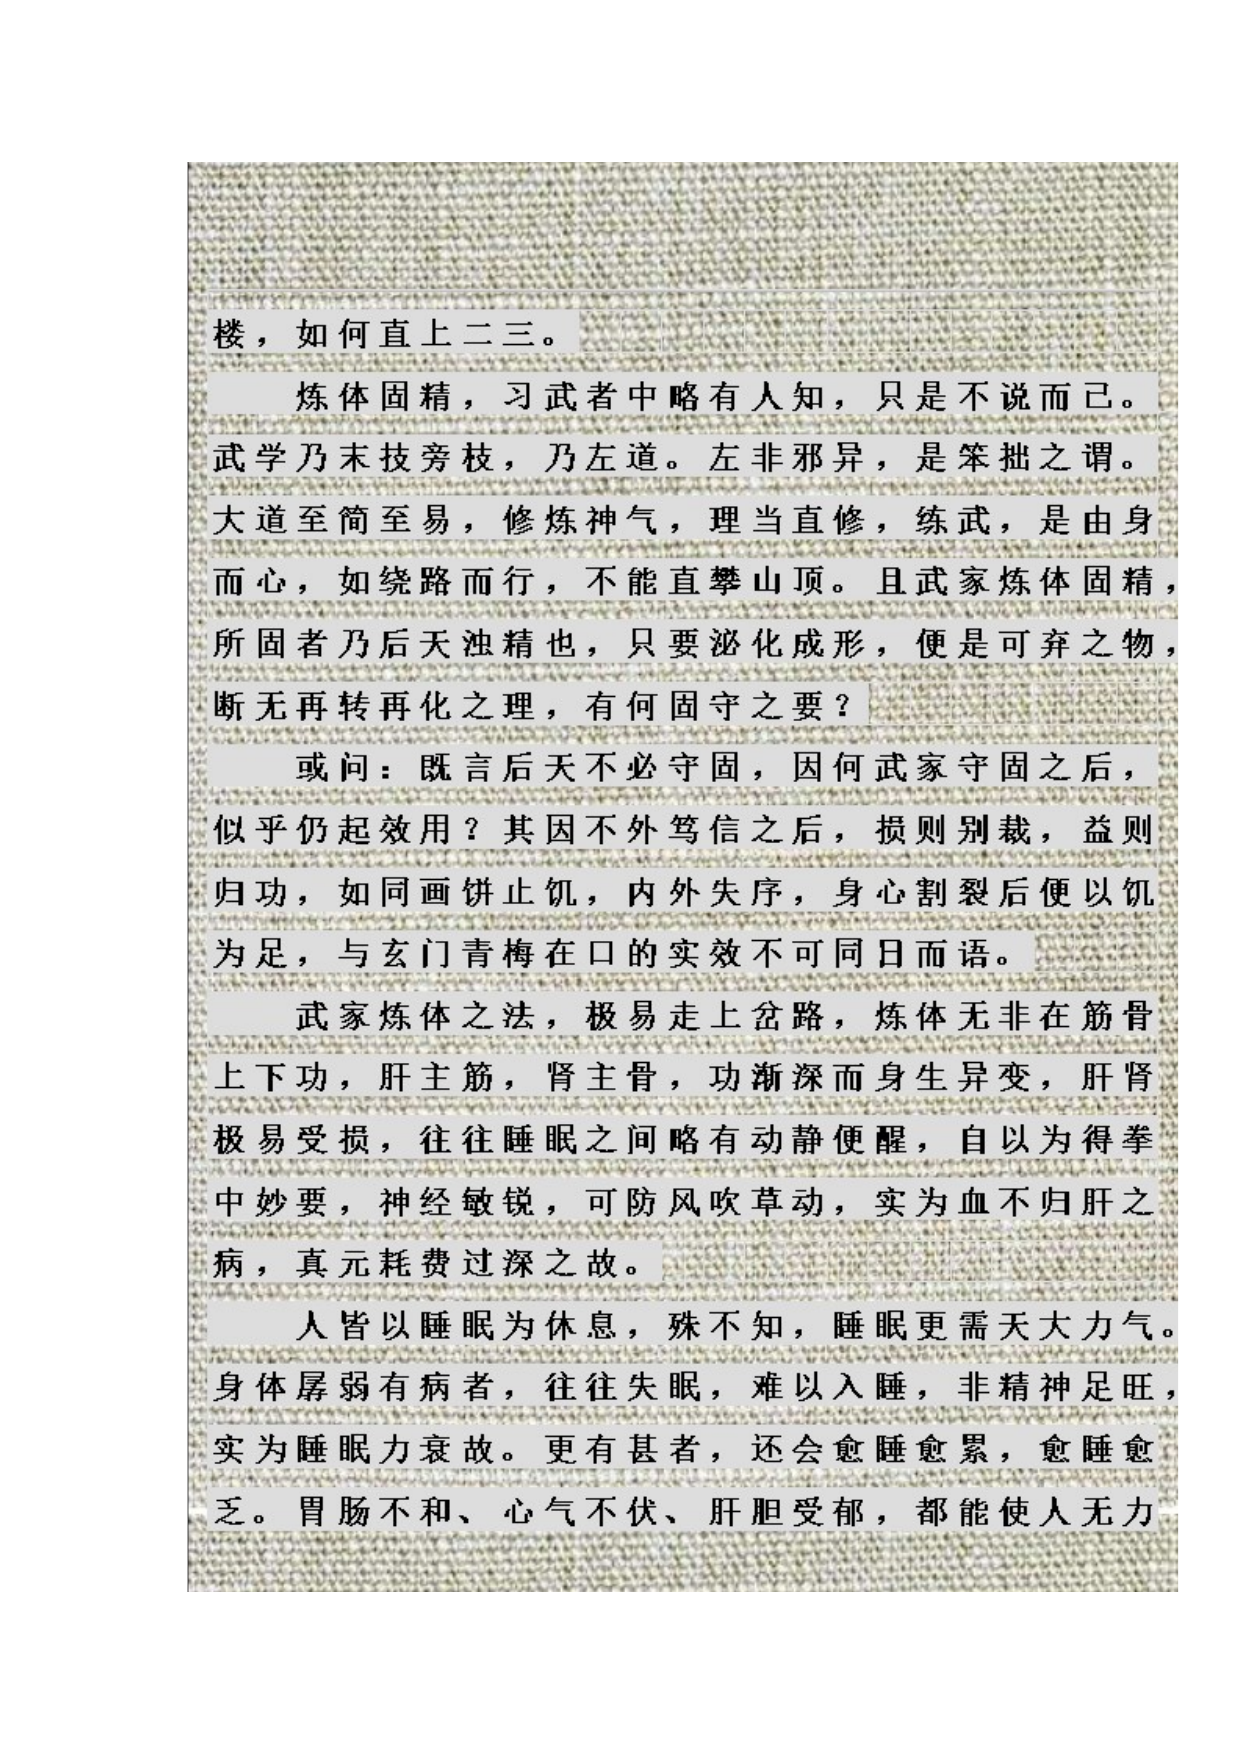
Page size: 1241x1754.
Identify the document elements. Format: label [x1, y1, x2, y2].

picture [187, 162, 1179, 1592]
